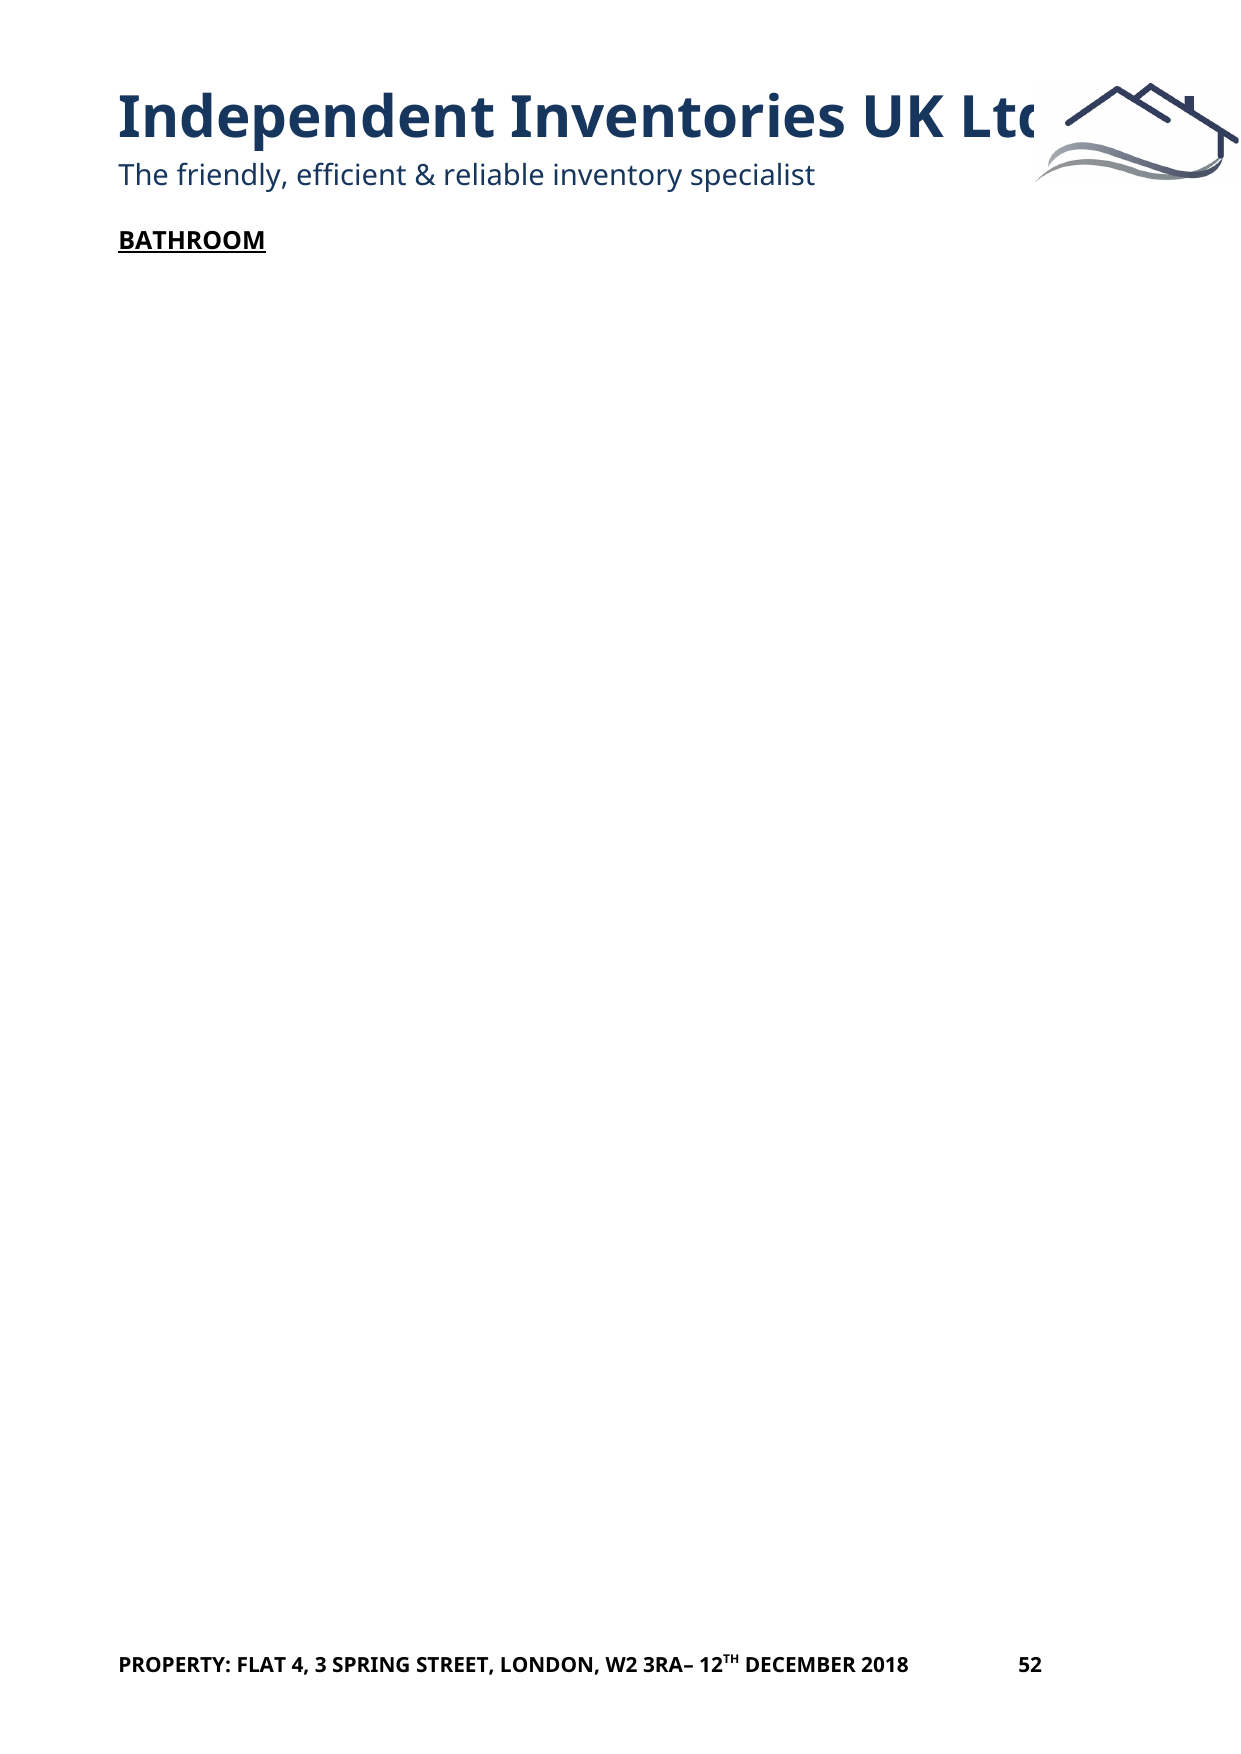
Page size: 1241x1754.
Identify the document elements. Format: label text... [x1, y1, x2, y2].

picture [1034, 83, 1239, 181]
text BATHROOM [118, 223, 1087, 257]
